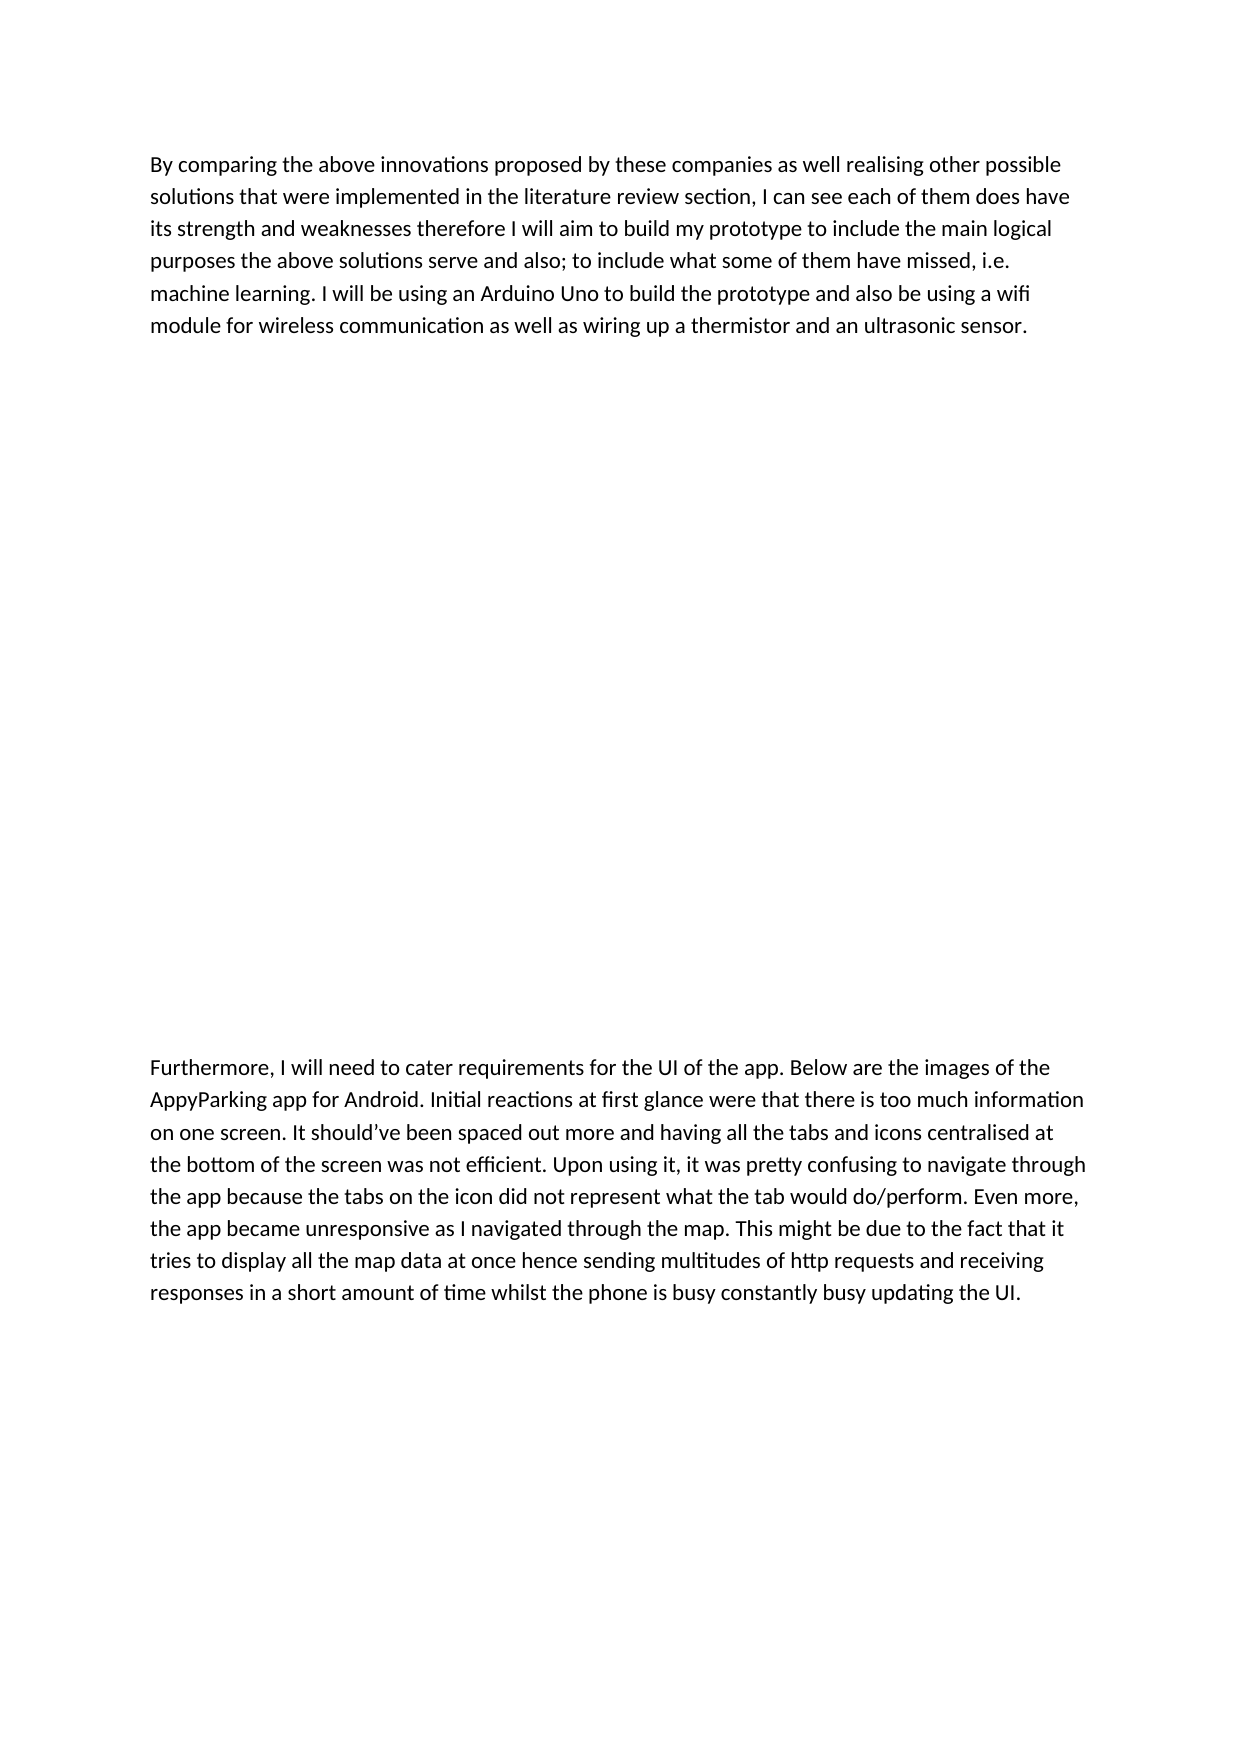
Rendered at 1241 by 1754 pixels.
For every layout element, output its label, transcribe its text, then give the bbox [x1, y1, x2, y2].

text By comparing the above innovations proposed by these companies as well realising other possible solutions that were implemented in the literature review section, I can see each of them does have its strength and weaknesses therefore I will aim to build my prototype to include the main logical purposes the above solutions serve and also; to include what some of them have missed, i.e. machine learning. I will be using an Arduino Uno to build the prototype and also be using a wifi module for wireless communication as well as wiring up a thermistor and an ultrasonic sensor. [150, 150, 1090, 339]
text Furthermore, I will need to cater requirements for the UI of the app. Below are the images of the AppyParking app for Android. Initial reactions at first glance were that there is too much information on one screen. It should’ve been spaced out more and having all the tabs and icons centralised at the bottom of the screen was not efficient. Upon using it, it was pretty confusing to navigate through the app because the tabs on the icon did not represent what the tab would do/perform. Even more, the app became unresponsive as I navigated through the map. This might be due to the fact that it tries to display all the map data at once hence sending multitudes of http requests and receiving responses in a short amount of time whilst the phone is busy constantly busy updating the UI. [150, 1053, 1090, 1307]
